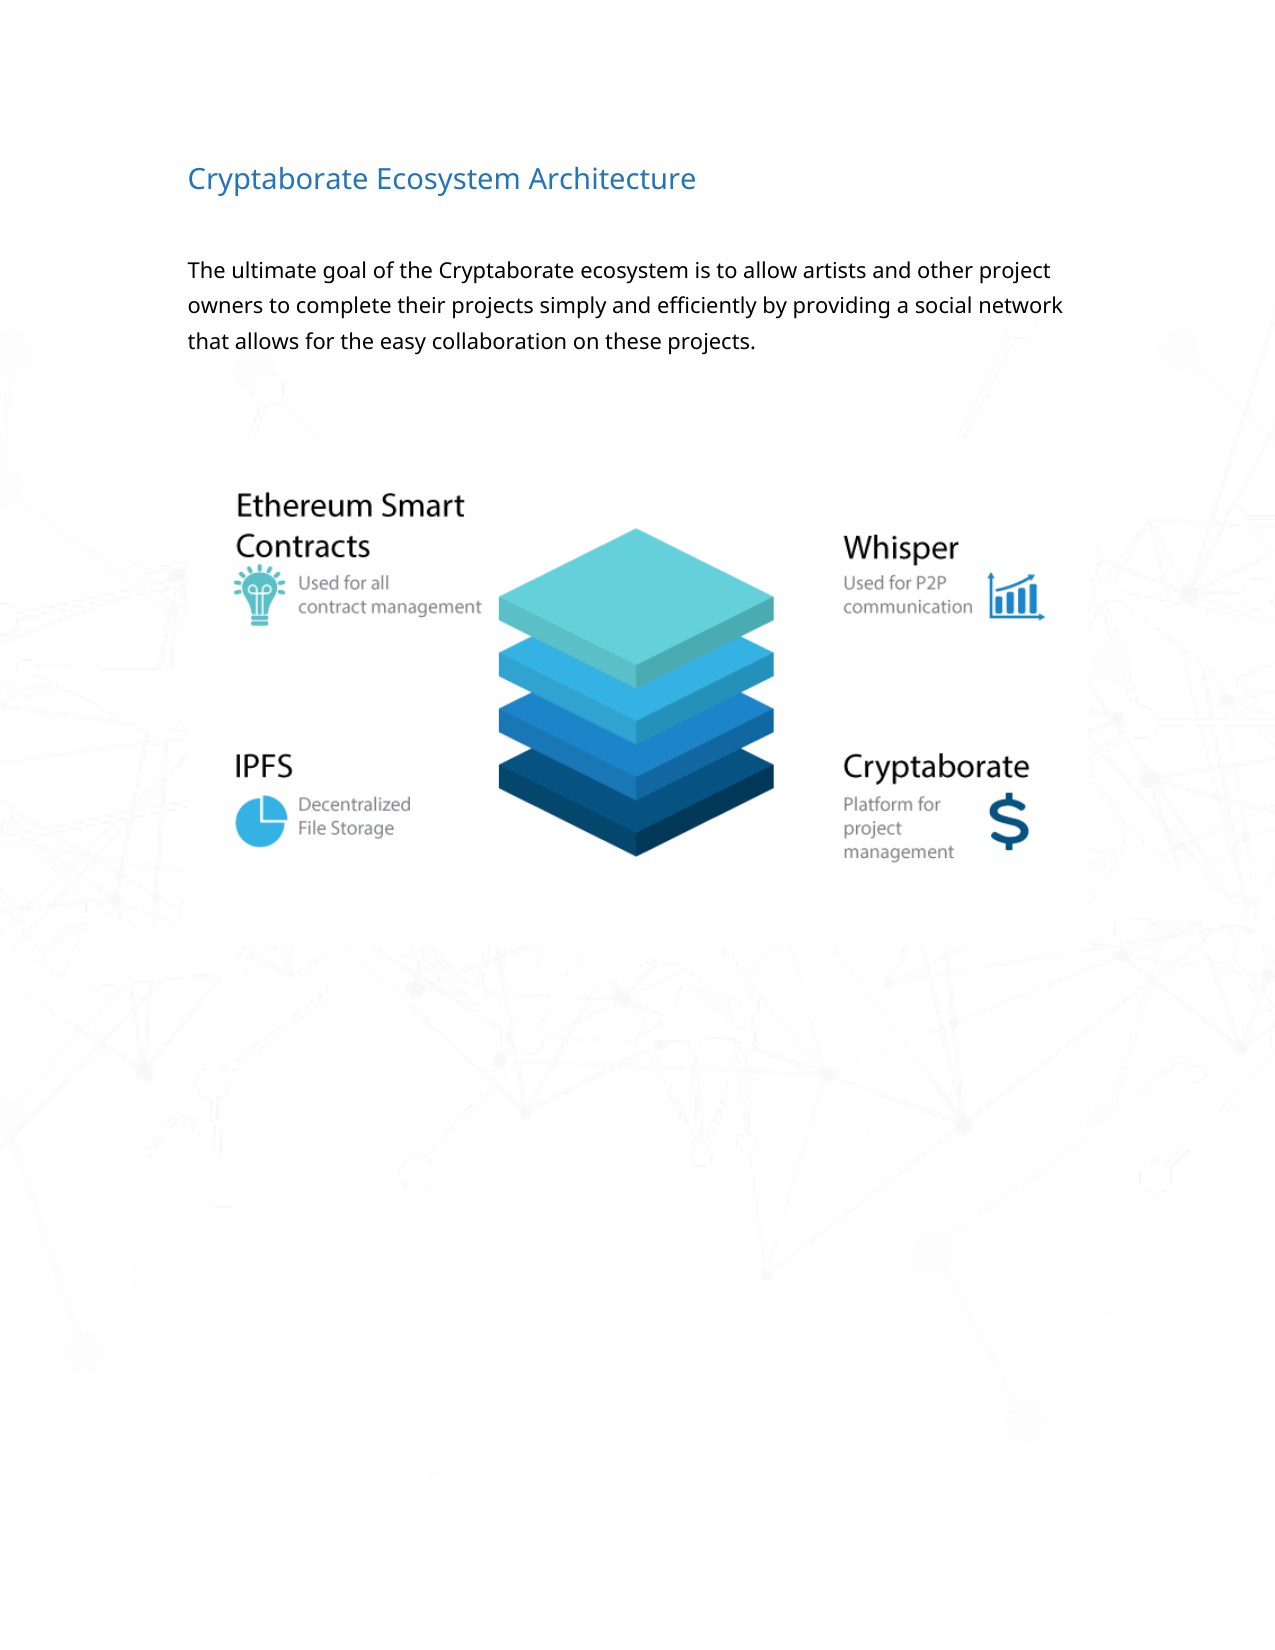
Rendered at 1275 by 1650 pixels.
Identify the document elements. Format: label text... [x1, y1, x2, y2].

subtitle Cryptaborate Ecosystem Architecture [187, 158, 1087, 198]
picture [187, 439, 1088, 946]
text The ultimate goal of the Cryptaborate ecosystem is to allow artists and other project owners to complete their projects simply and efficiently by providing a social network that allows for the easy collaboration on these projects. [187, 254, 1087, 356]
